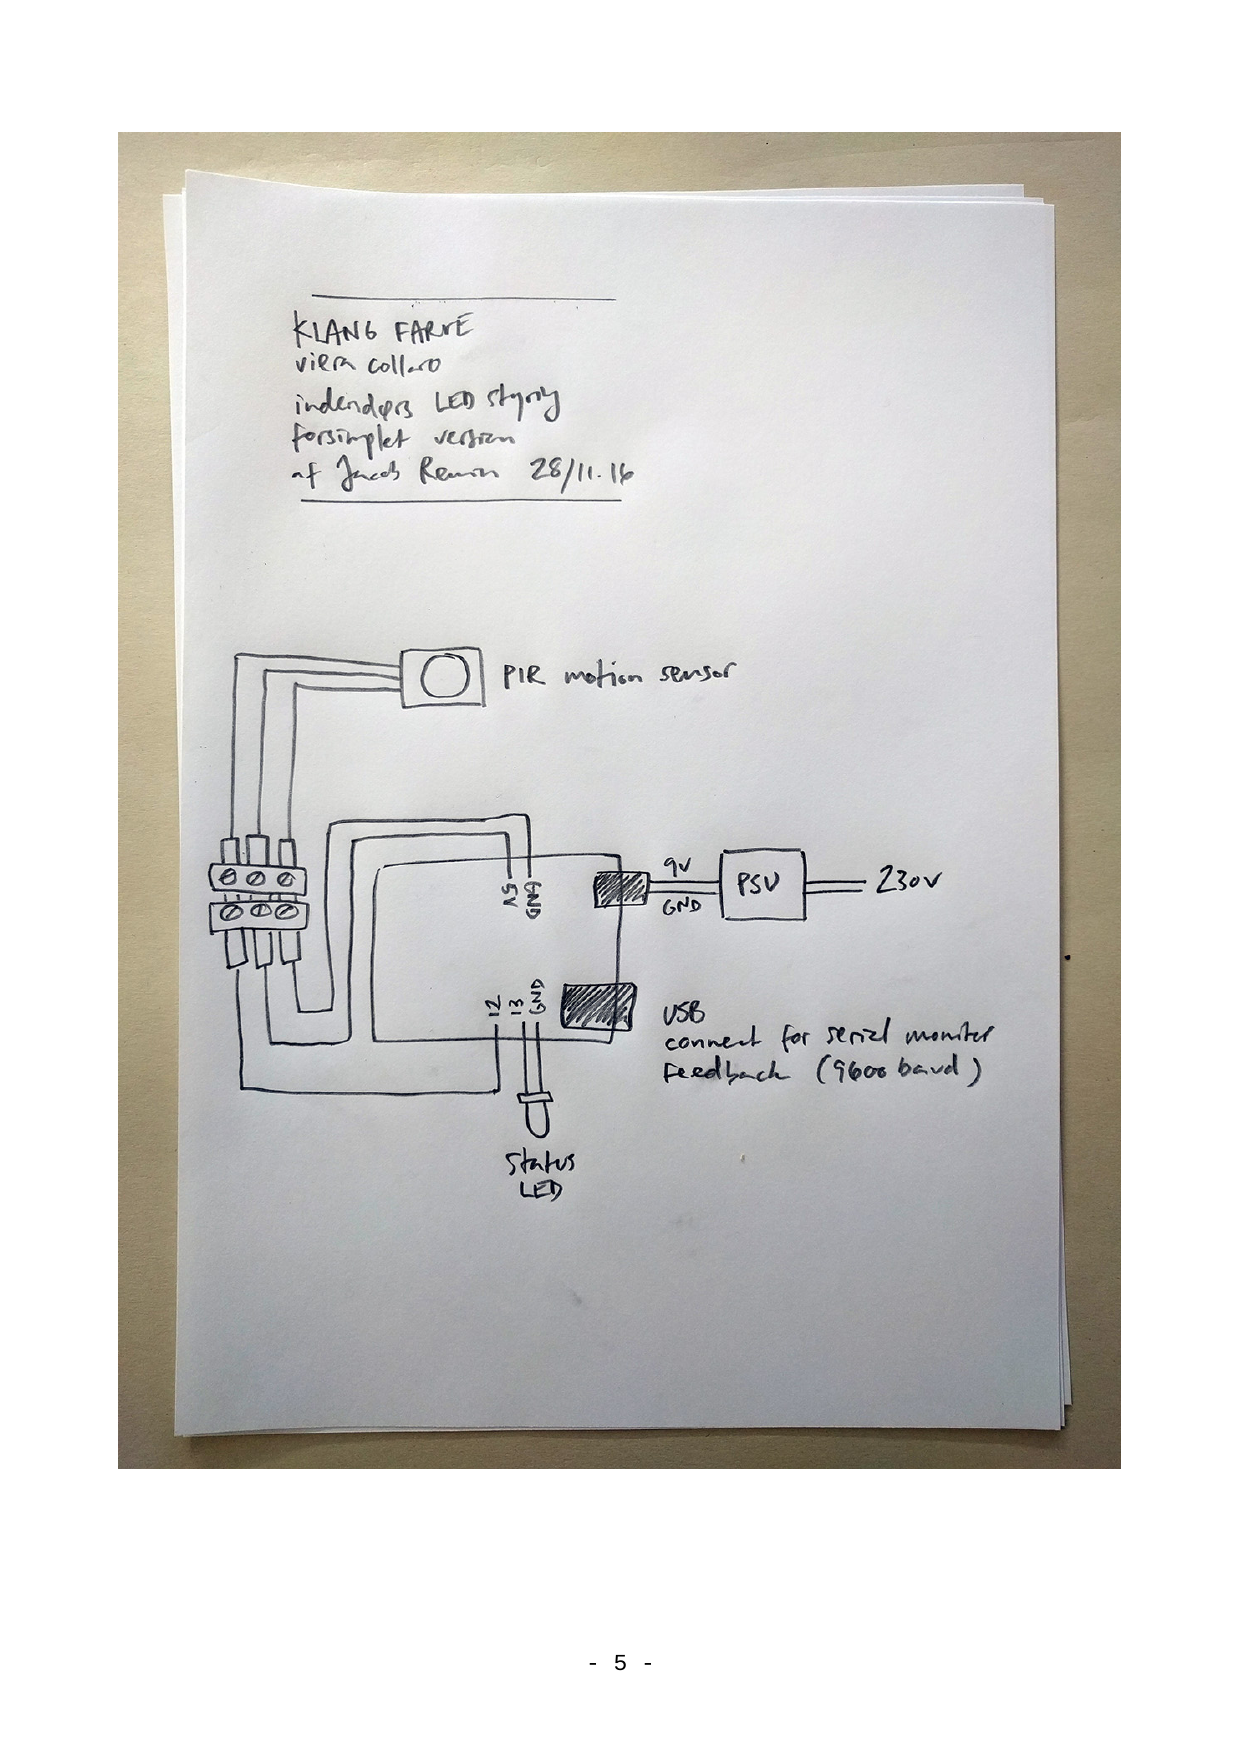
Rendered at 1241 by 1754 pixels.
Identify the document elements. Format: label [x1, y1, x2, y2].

picture [118, 132, 1121, 1469]
